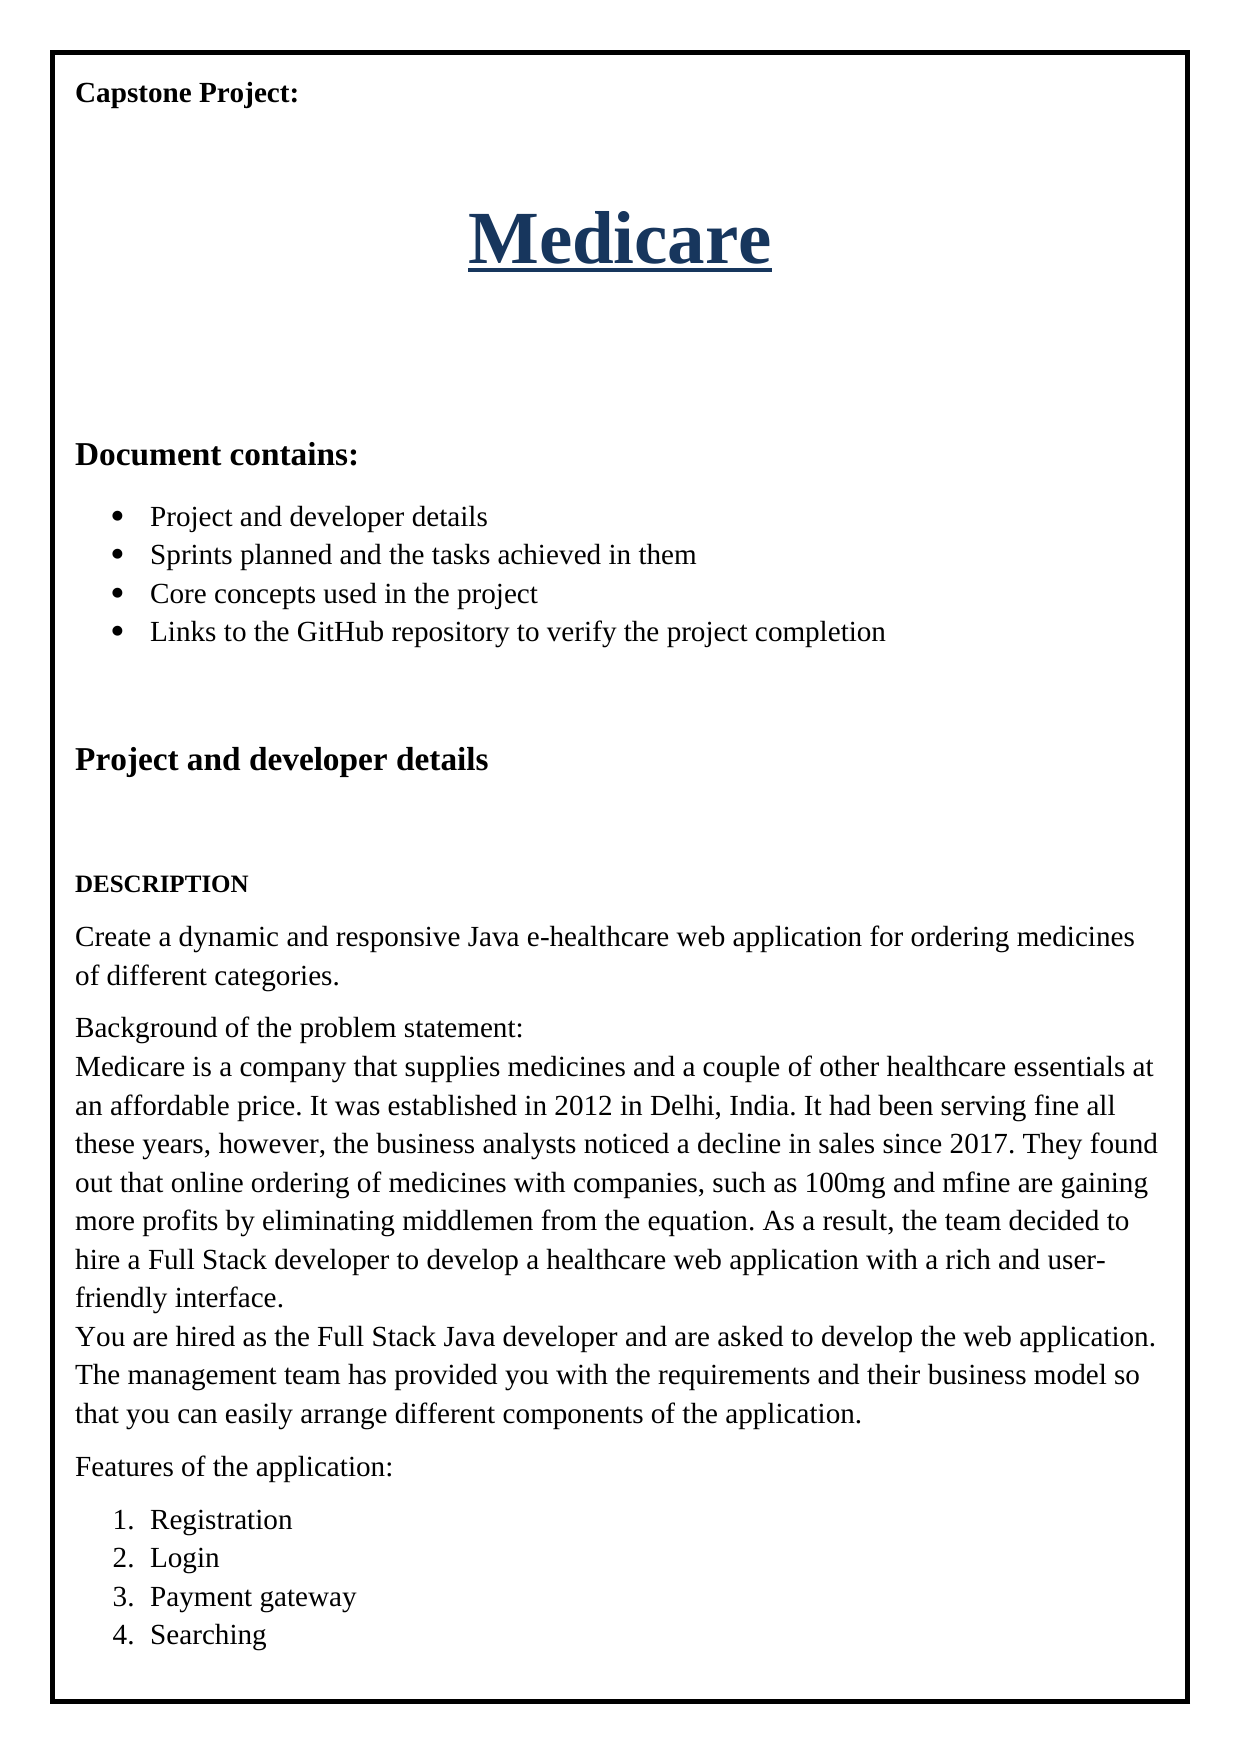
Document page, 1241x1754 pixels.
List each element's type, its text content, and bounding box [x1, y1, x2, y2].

list Login [112, 1540, 1165, 1574]
list Searching [112, 1617, 1165, 1651]
text Background of the problem statement: Medicare is a company that supplies medicines and a couple of other healthcare essentials at an affordable price. It was established in 2012 in Delhi, India. It had been serving fine all these years, however, the business analysts noticed a decline in sales since 2017. They found out that online ordering of medicines with companies, such as 100mg and mfine are gaining more profits by eliminating middlemen from the equation. As a result, the team decided to hire a Full Stack developer to develop a healthcare web application with a rich and user-friendly interface. You are hired as the Full Stack Java developer and are asked to develop the web application. The management team has provided you with the requirements and their business model so that you can easily arrange different components of the application. [75, 1011, 1165, 1429]
text Project and developer details [75, 739, 1165, 777]
text DESCRIPTION [75, 869, 1165, 897]
list Links to the GitHub repository to verify the project completion [112, 614, 1165, 648]
list Registration [112, 1502, 1165, 1535]
list Project and developer details [112, 499, 1165, 532]
text Capstone Project: [75, 75, 1165, 108]
text Document contains: [75, 434, 1165, 472]
list Sprints planned and the tasks achieved in them [112, 537, 1165, 571]
list Core concepts used in the project [112, 576, 1165, 609]
text Features of the application: [75, 1449, 1165, 1482]
text Medicare [75, 194, 1165, 280]
list Payment gateway [112, 1579, 1165, 1612]
text Create a dynamic and responsive Java e-healthcare web application for ordering medicines of different categories. [75, 919, 1165, 991]
